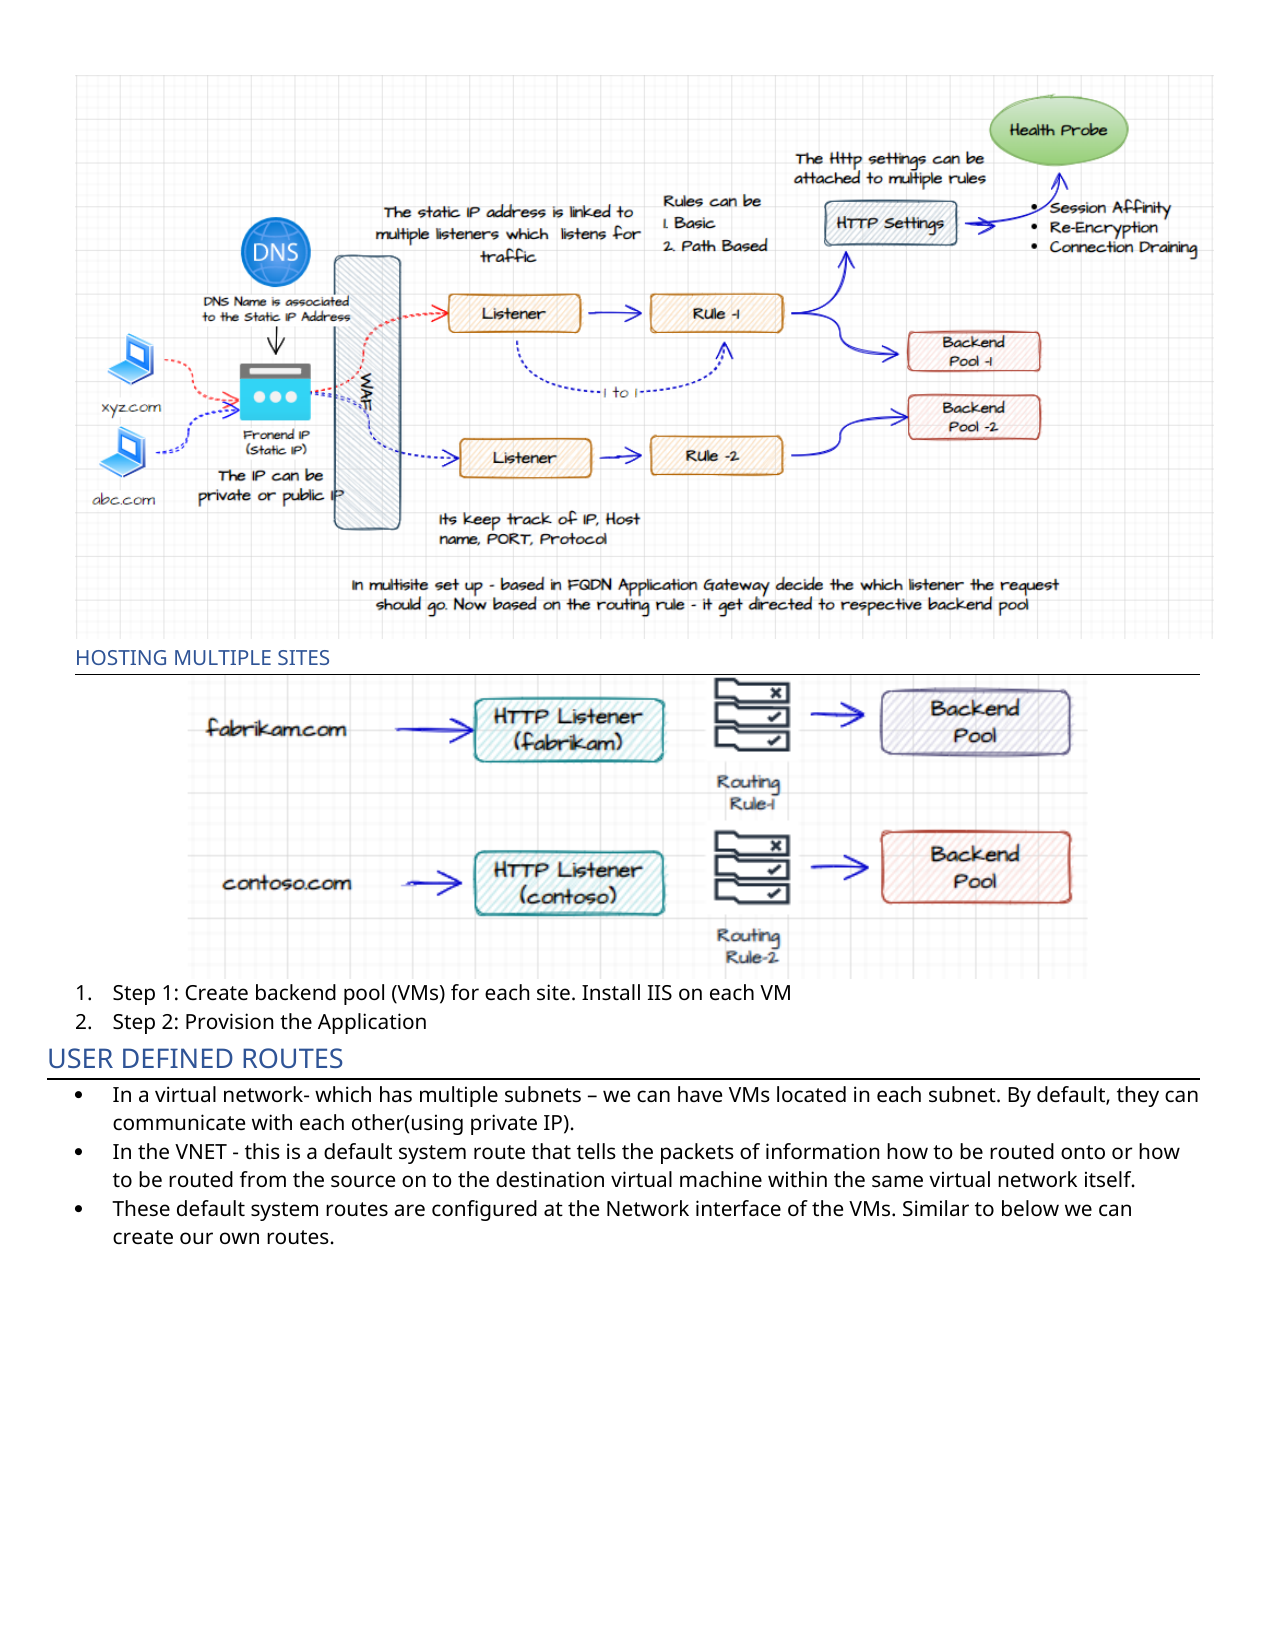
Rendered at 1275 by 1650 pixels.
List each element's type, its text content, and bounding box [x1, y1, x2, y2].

list Step 2: Provision the Application [75, 1007, 1200, 1035]
text to be routed from the source on to the destination virtual machine within the same virtual network itself. [112, 1165, 1200, 1194]
picture [187, 675, 1088, 979]
list These default system routes are configured at the Network interface of the VMs. Similar to below we can create our own routes. [75, 1194, 1200, 1251]
subtitle HOSTING MULTIPLE SITES [75, 643, 1200, 674]
subtitle USER DEFINED ROUTES [47, 1039, 1200, 1078]
picture [75, 75, 1214, 639]
list Step 1: Create backend pool (VMs) for each site. Install IIS on each VM [75, 978, 1200, 1007]
list In the VNET - this is a default system route that tells the packets of information how to be routed onto or how [75, 1137, 1200, 1165]
list In a virtual network- which has multiple subnets – we can have VMs located in each subnet. By default, they can communicate with each other(using private IP). [75, 1080, 1200, 1137]
